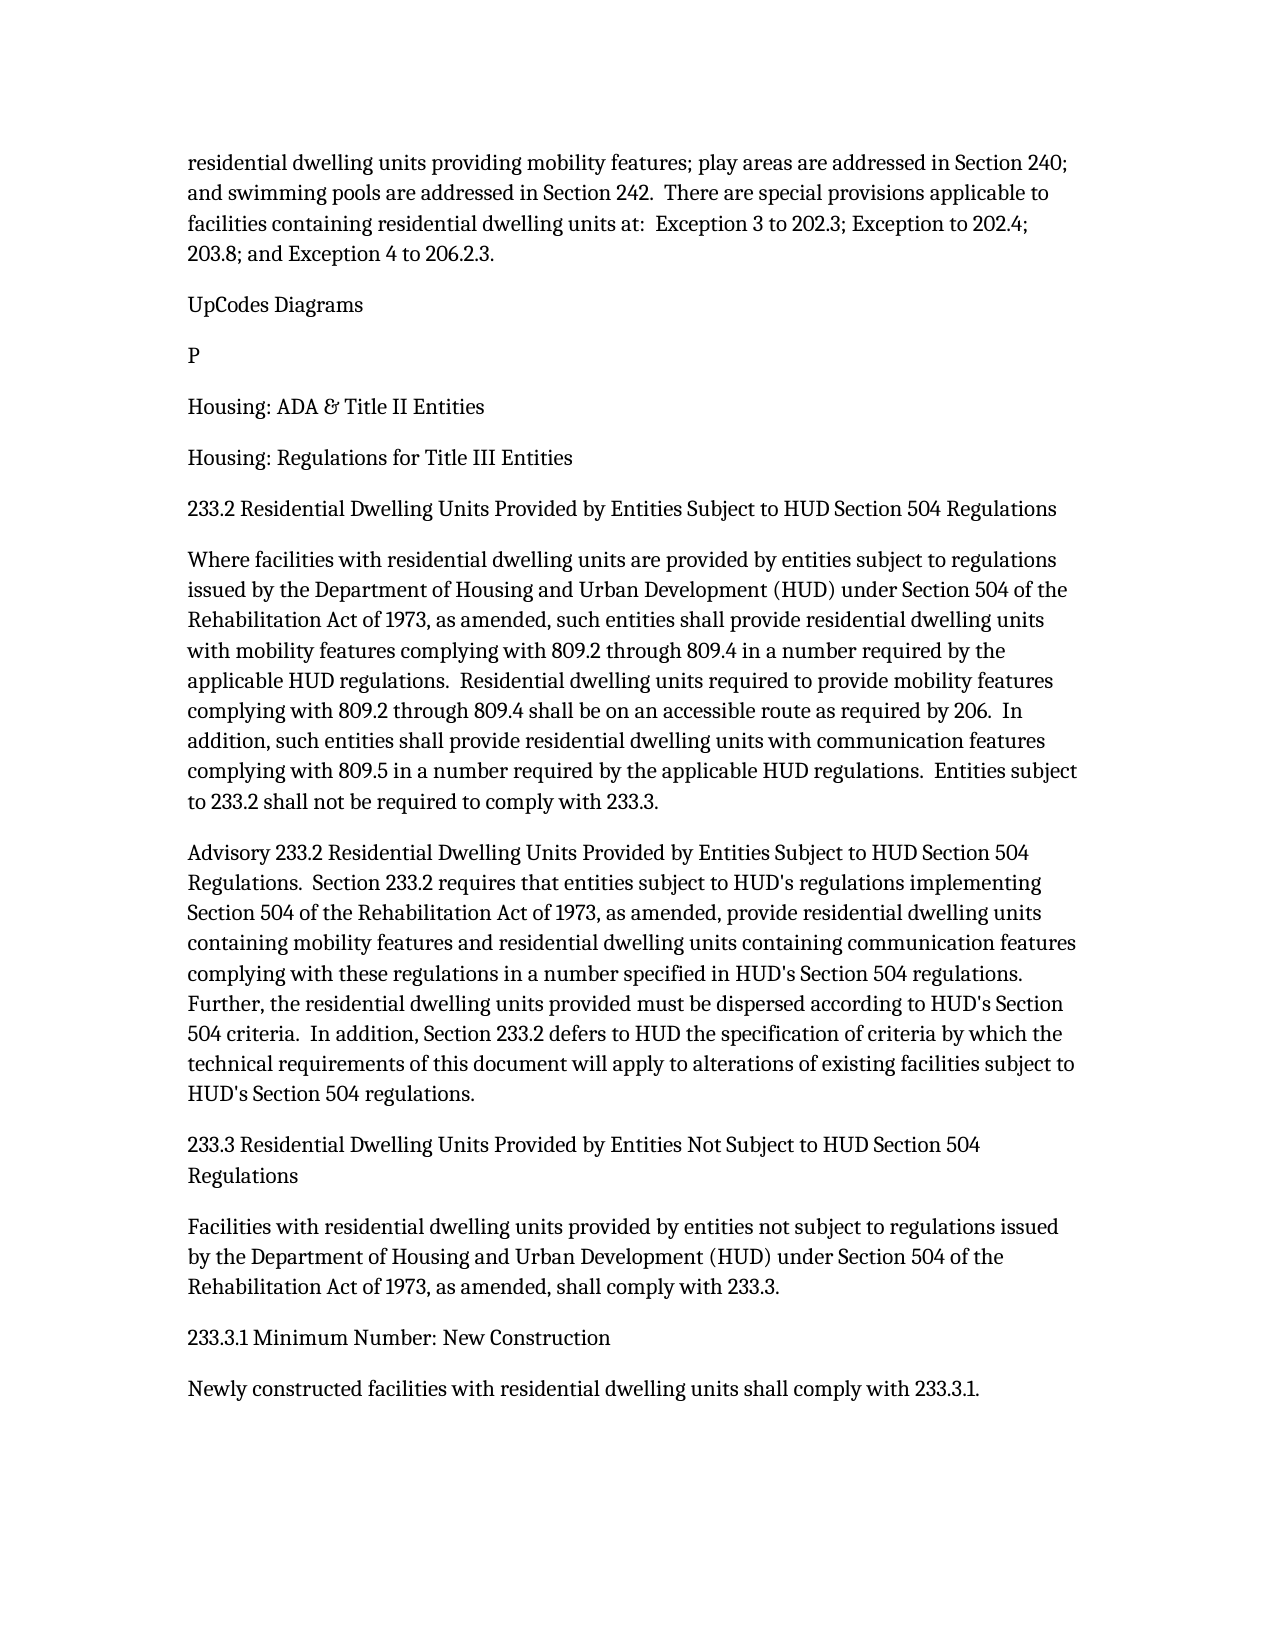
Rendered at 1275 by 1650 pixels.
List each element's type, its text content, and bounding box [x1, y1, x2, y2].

text Advisory 233.2 Residential Dwelling Units Provided by Entities Subject to HUD Section 504 Regulations. Section 233.2 requires that entities subject to HUD's regulations implementing Section 504 of the Rehabilitation Act of 1973, as amended, provide residential dwelling units containing mobility features and residential dwelling units containing communication features complying with these regulations in a number specified in HUD's Section 504 regulations. Further, the residential dwelling units provided must be dispersed according to HUD's Section 504 criteria. In addition, Section 233.2 defers to HUD the specification of criteria by which the technical requirements of this document will apply to alterations of existing facilities subject to HUD's Section 504 regulations. [187, 839, 1087, 1108]
text P [187, 343, 1087, 369]
text 233.3.1 Minimum Number: New Construction [187, 1325, 1087, 1351]
text 233.3 Residential Dwelling Units Provided by Entities Not Subject to HUD Section 504 Regulations [187, 1132, 1087, 1189]
text Where facilities with residential dwelling units are provided by entities subject to regulations issued by the Department of Housing and Urban Development (HUD) under Section 504 of the Rehabilitation Act of 1973, as amended, such entities shall provide residential dwelling units with mobility features complying with 809.2 through 809.4 in a number required by the applicable HUD regulations. Residential dwelling units required to provide mobility features complying with 809.2 through 809.4 shall be on an accessible route as required by 206. In addition, such entities shall provide residential dwelling units with communication features complying with 809.5 in a number required by the applicable HUD regulations. Entities subject to 233.2 shall not be required to comply with 233.3. [187, 547, 1087, 815]
text Newly constructed facilities with residential dwelling units shall comply with 233.3.1. [187, 1376, 1087, 1402]
text Housing: ADA & Title II Entities [187, 394, 1087, 420]
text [187, 150, 1087, 267]
text UpCodes Diagrams [187, 292, 1087, 318]
text Housing: Regulations for Title III Entities [187, 445, 1087, 471]
text 233.2 Residential Dwelling Units Provided by Entities Subject to HUD Section 504 Regulations [187, 496, 1087, 522]
text Facilities with residential dwelling units provided by entities not subject to regulations issued by the Department of Housing and Urban Development (HUD) under Section 504 of the Rehabilitation Act of 1973, as amended, shall comply with 233.3. [187, 1213, 1087, 1300]
